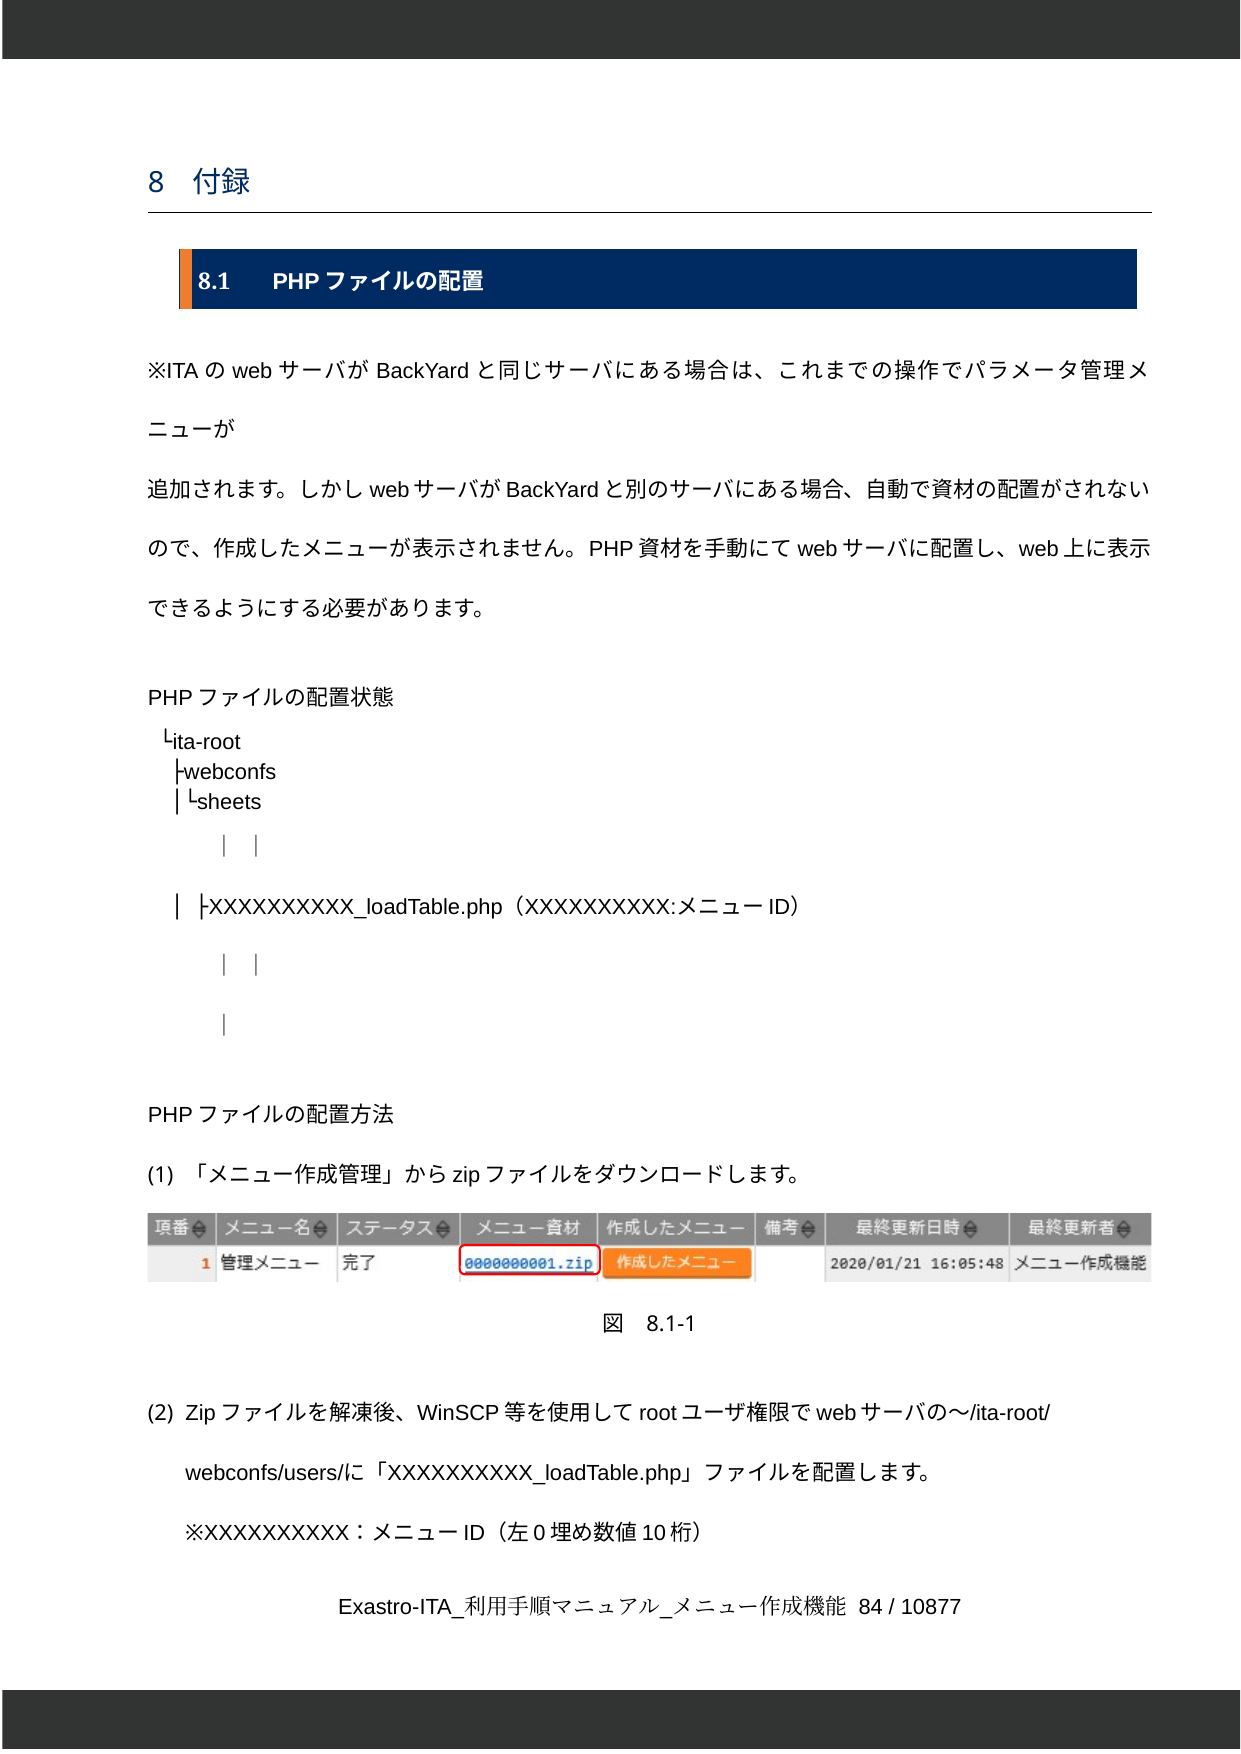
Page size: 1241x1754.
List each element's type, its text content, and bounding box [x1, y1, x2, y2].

list 「メニュー作成管理」からzipファイルをダウンロードします。 [148, 1143, 1152, 1203]
picture [2, 0, 1241, 59]
picture [147, 1213, 1152, 1282]
list ※XXXXXXXXXX：メニューID（左0埋め数値10桁） [185, 1501, 1152, 1560]
picture [2, 1690, 1241, 1749]
subtitle 付録 [148, 151, 1152, 212]
list │ [148, 994, 1152, 1054]
text 図 8.1-1 [148, 1292, 1152, 1352]
list Zipファイルを解凍後、WinSCP等を使用してrootユーザ権限でwebサーバの～/ita-root/webconfs/users/に「XXXXXXXXXX_loadTable.php」ファイルを配置します。 [148, 1381, 1152, 1501]
list │└sheets [148, 786, 1152, 815]
list ├webconfs [148, 756, 1152, 786]
list └ita-root [148, 726, 1152, 756]
list │ ├XXXXXXXXXX_loadTable.php（XXXXXXXXXX:メニューID） [148, 875, 1152, 934]
text PHPファイルの配置方法 [148, 1083, 1152, 1143]
subtitle PHPファイルの配置 [192, 249, 1137, 309]
list │ │ [148, 815, 1152, 875]
list ※ITAのwebサーバがBackYardと同じサーバにある場合は、これまでの操作でパラメータ管理メニューが 追加されます。しかしwebサーバがBackYardと別のサーバにある場合、自動で資材の配置がされないので、作成したメニューが表示されません。PHP資材を手動にてwebサーバに配置し、web上に表示できるようにする必要があります。 [148, 339, 1152, 637]
list PHPファイルの配置状態 [148, 666, 1152, 726]
list │ │ [148, 934, 1152, 994]
